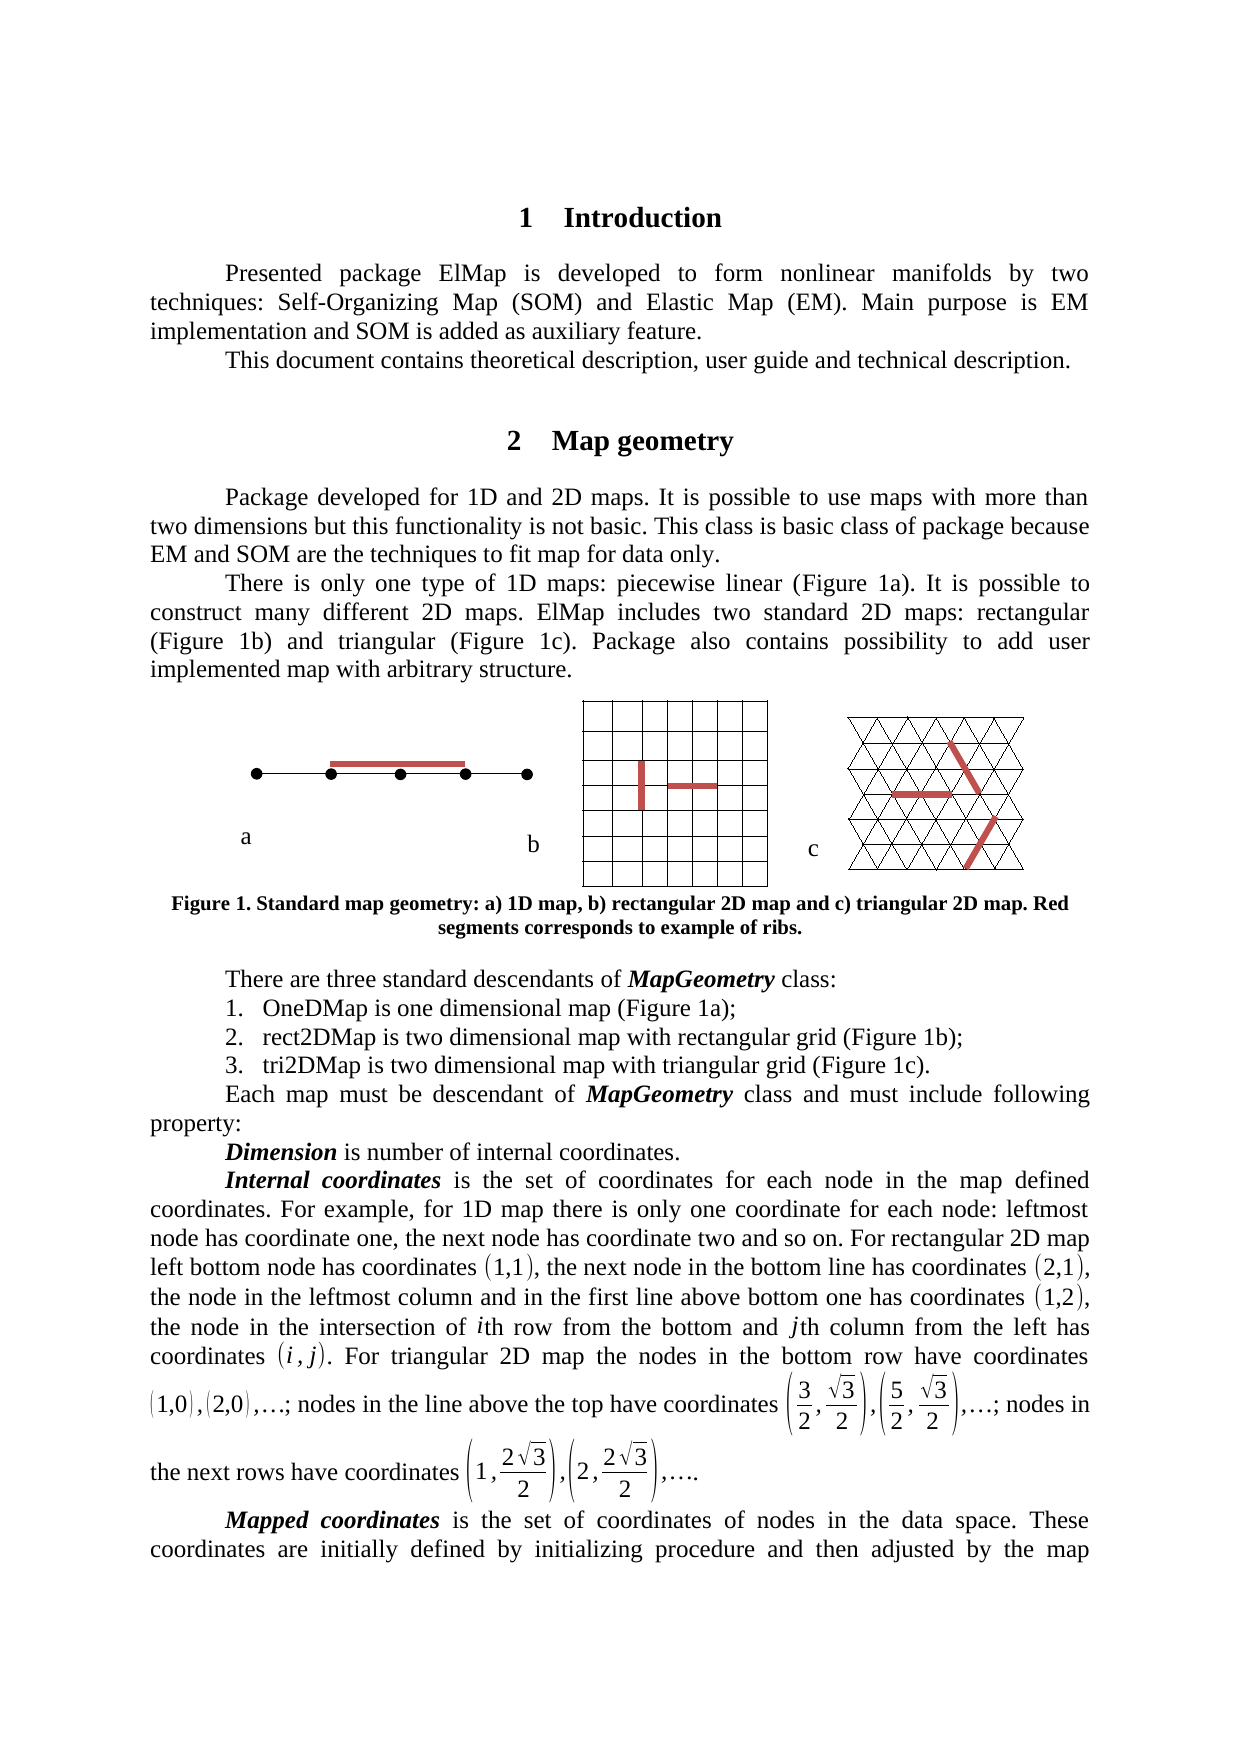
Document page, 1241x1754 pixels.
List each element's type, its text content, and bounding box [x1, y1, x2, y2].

text Package developed for 1D and 2D maps. It is possible to use maps with more than two dimensions but this functionality is not basic. This class is basic class of package because EM and SOM are the techniques to fit map for data only. [150, 482, 1090, 568]
subtitle Map geometry [150, 423, 1090, 457]
text Presented package ElMap is developed to form nonlinear manifolds by two techniques: Self-Organizing Map (SOM) and Elastic Map (EM). Main purpose is EM implementation and SOM is added as auxiliary feature. [150, 258, 1090, 345]
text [150, 1505, 1090, 1562]
list tri2DMap is two dimensional map with triangular grid (Figure 1c). [225, 1050, 1090, 1079]
text Dimension is number of internal coordinates. [150, 1137, 1090, 1165]
subtitle Introduction [150, 200, 1090, 233]
text This document contains theoretical description, user guide and technical description. [150, 345, 1090, 373]
list OneDMap is one dimensional map (Figure 1a); [225, 993, 1090, 1022]
list rect2DMap is two dimensional map with rectangular grid (Figure 1b); [225, 1022, 1090, 1050]
text Internal coordinates is the set of coordinates for each node in the map defined coordinates. For example, for 1D map there is only one coordinate for each node: leftmost node has coordinate one, the next node has coordinate two and so on. For rectangular 2D map left bottom node has coordinates , the next node in the bottom line has coordinates , the node in the leftmost column and in the first line above bottom one has coordinates , the node in the intersection of th row from the bottom and th column from the left has coordinates . For triangular 2D map the nodes in the bottom row have coordinates ; nodes in the line above the top have coordinates ; nodes in the next rows have coordinates . [150, 1165, 1090, 1505]
text There is only one type of 1D maps: piecewise linear (Figure 1a). It is possible to construct many different 2D maps. ElMap includes two standard 2D maps: rectangular (Figure 1b) and triangular (Figure 1c). Package also contains possibility to add user implemented map with arbitrary structure. [150, 568, 1090, 683]
text Each map must be descendant of MapGeometry class and must include following property: [150, 1079, 1090, 1137]
text There are three standard descendants of MapGeometry class: [150, 964, 1090, 993]
